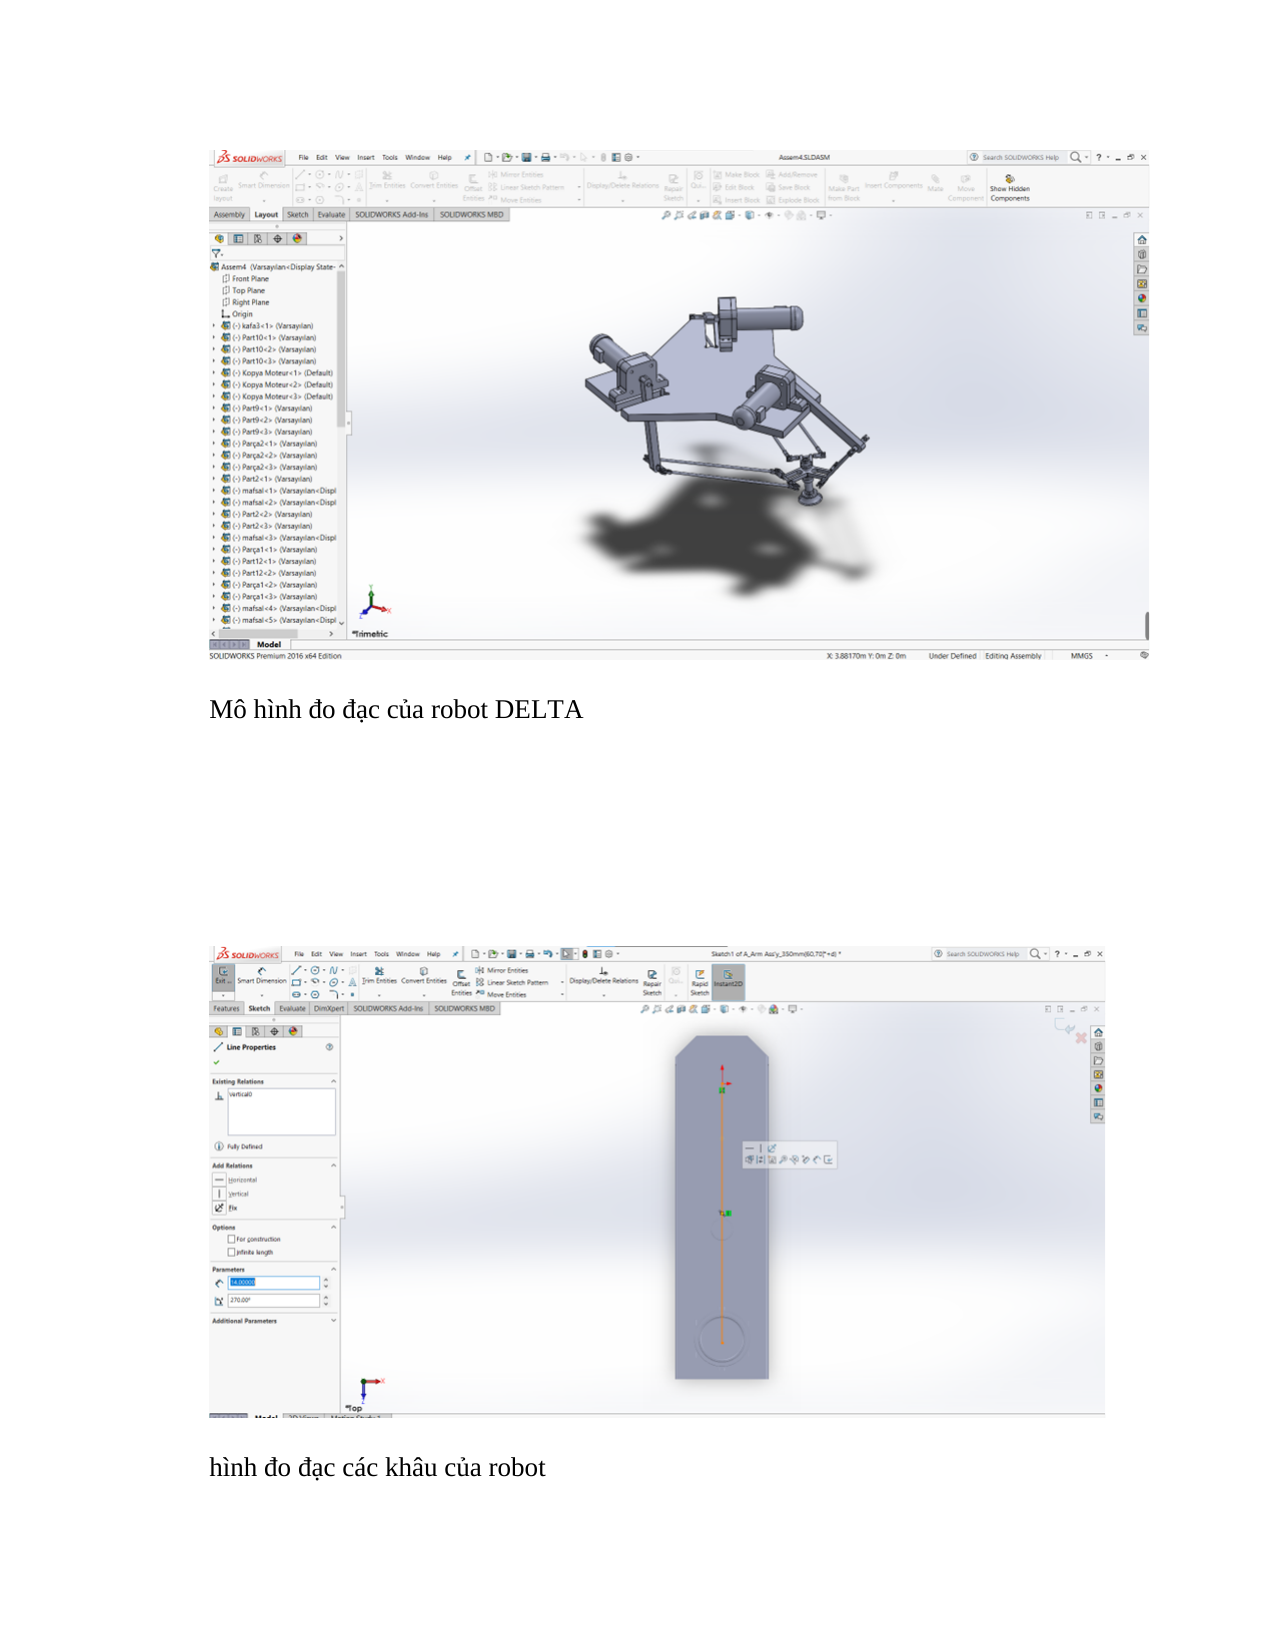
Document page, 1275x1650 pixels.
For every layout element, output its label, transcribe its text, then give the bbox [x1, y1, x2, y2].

text hình đo đạc các khâu của robot [150, 1451, 1125, 1482]
text Mô hình đo đạc của robot DELTA [150, 693, 1125, 724]
picture [209, 946, 1105, 1418]
picture [209, 150, 1150, 660]
